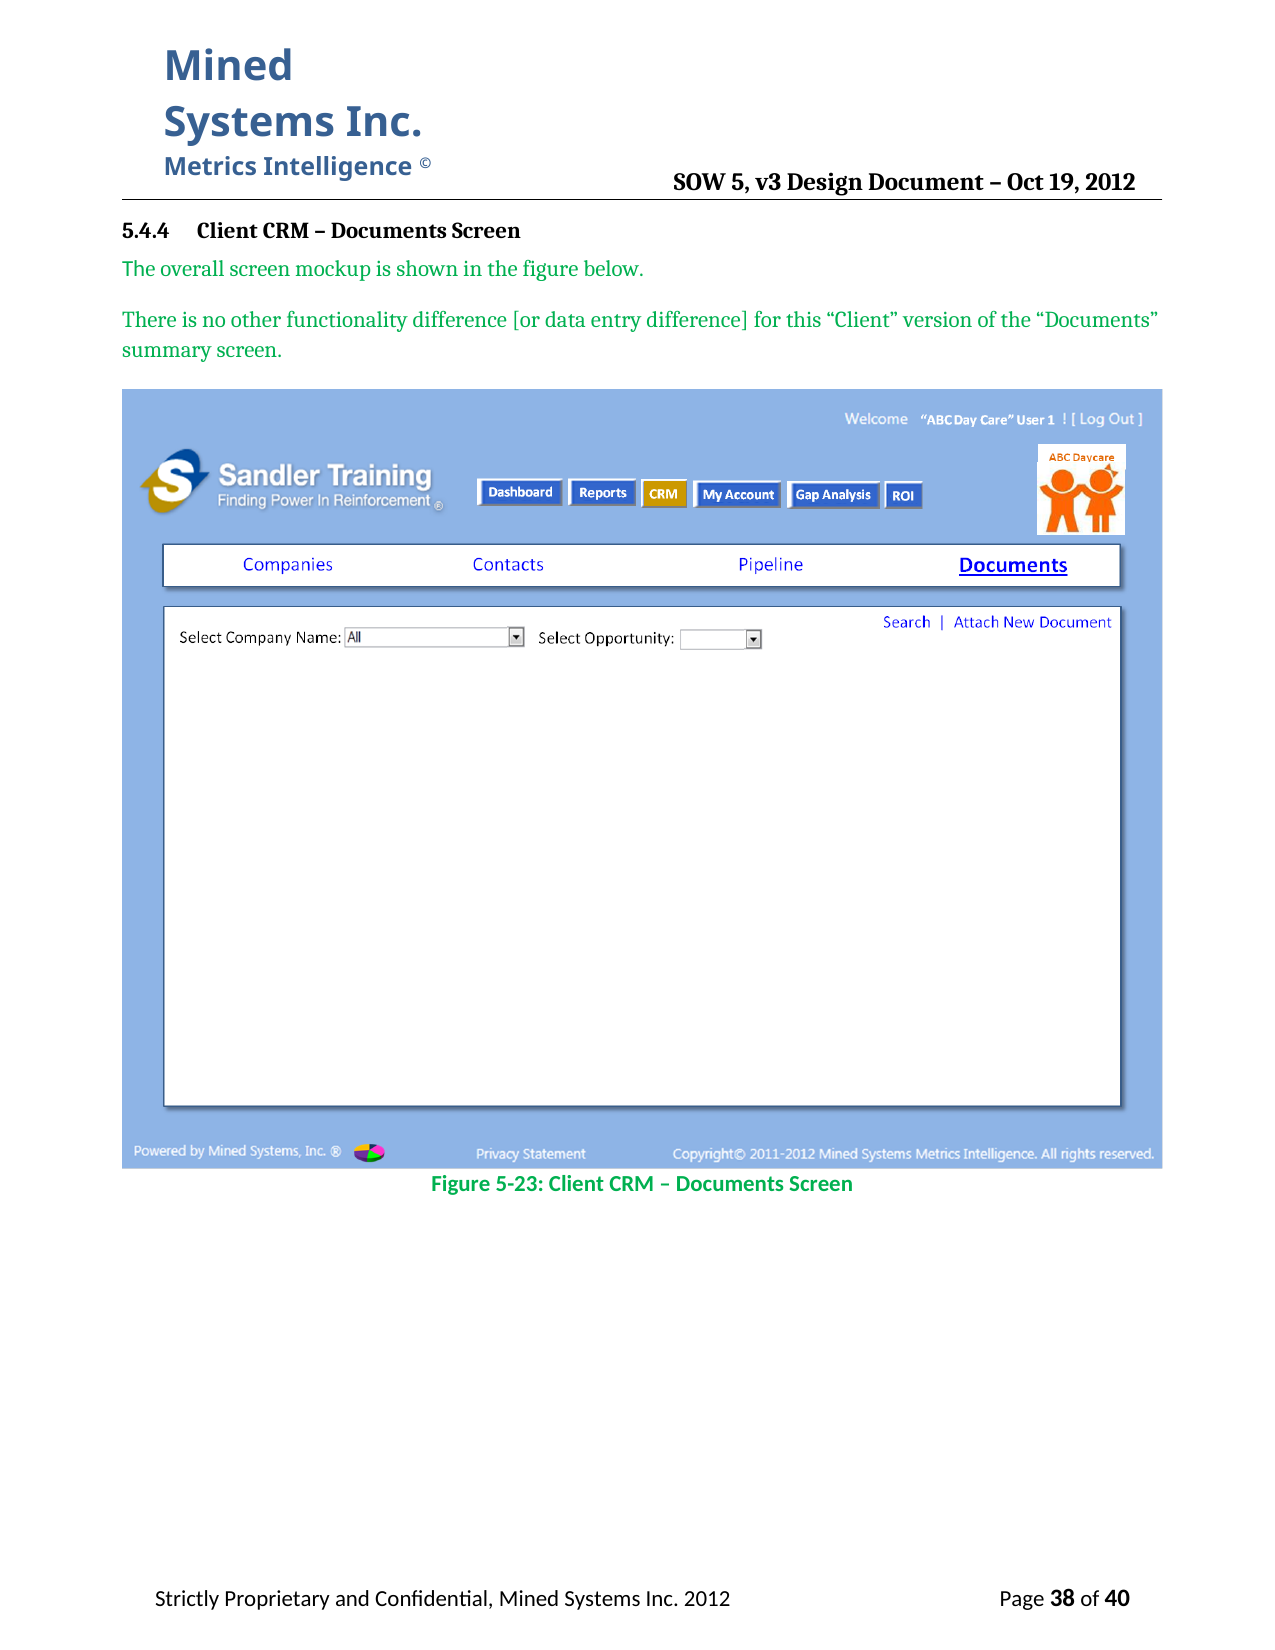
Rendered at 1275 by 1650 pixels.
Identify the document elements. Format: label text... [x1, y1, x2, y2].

picture [121, 388, 1163, 1169]
subtitle Client CRM – Documents Screen [122, 217, 1162, 244]
text The overall screen mockup is shown in the figure below. [122, 254, 1162, 282]
text There is no other functionality difference [or data entry difference] for this “Client” version of the “Documents” summary screen. [122, 307, 1162, 363]
